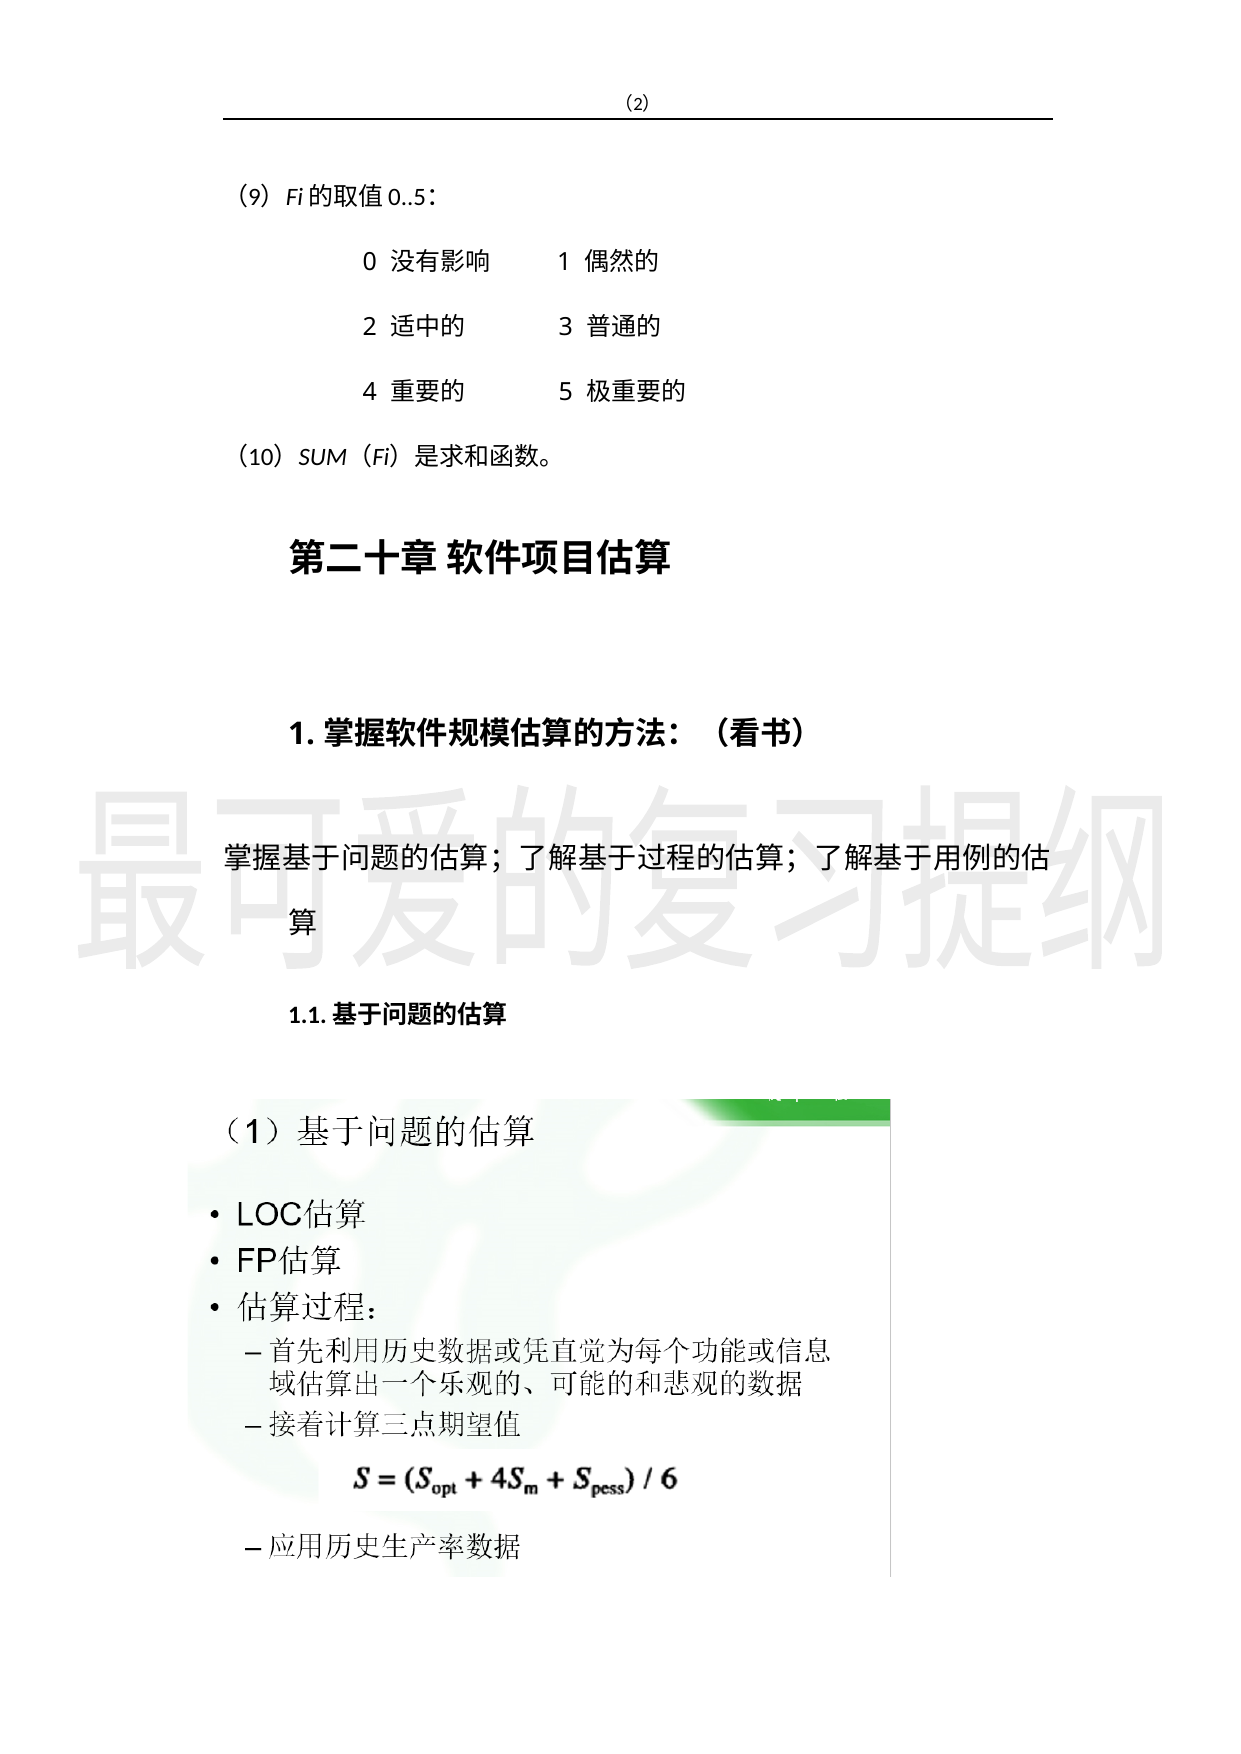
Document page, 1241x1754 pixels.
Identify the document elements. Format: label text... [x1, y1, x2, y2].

text Fi的取值0..5： [223, 162, 1053, 227]
subtitle 软件项目估算 [288, 522, 1053, 587]
subtitle 掌握软件规模估算的方法：（看书） [288, 698, 1053, 763]
text SUM（Fi）是求和函数。 [223, 422, 1053, 487]
list 0 没有影响 1 偶然的 [327, 227, 1053, 292]
list 掌握基于问题的估算；了解基于过程的估算；了解基于用例的估算 [223, 823, 1053, 953]
subtitle 基于问题的估算 [288, 981, 1053, 1046]
list 4 重要的 5 极重要的 [187, 357, 1053, 422]
picture [187, 1099, 892, 1577]
list 2 适中的 3 普通的 [223, 292, 1053, 357]
